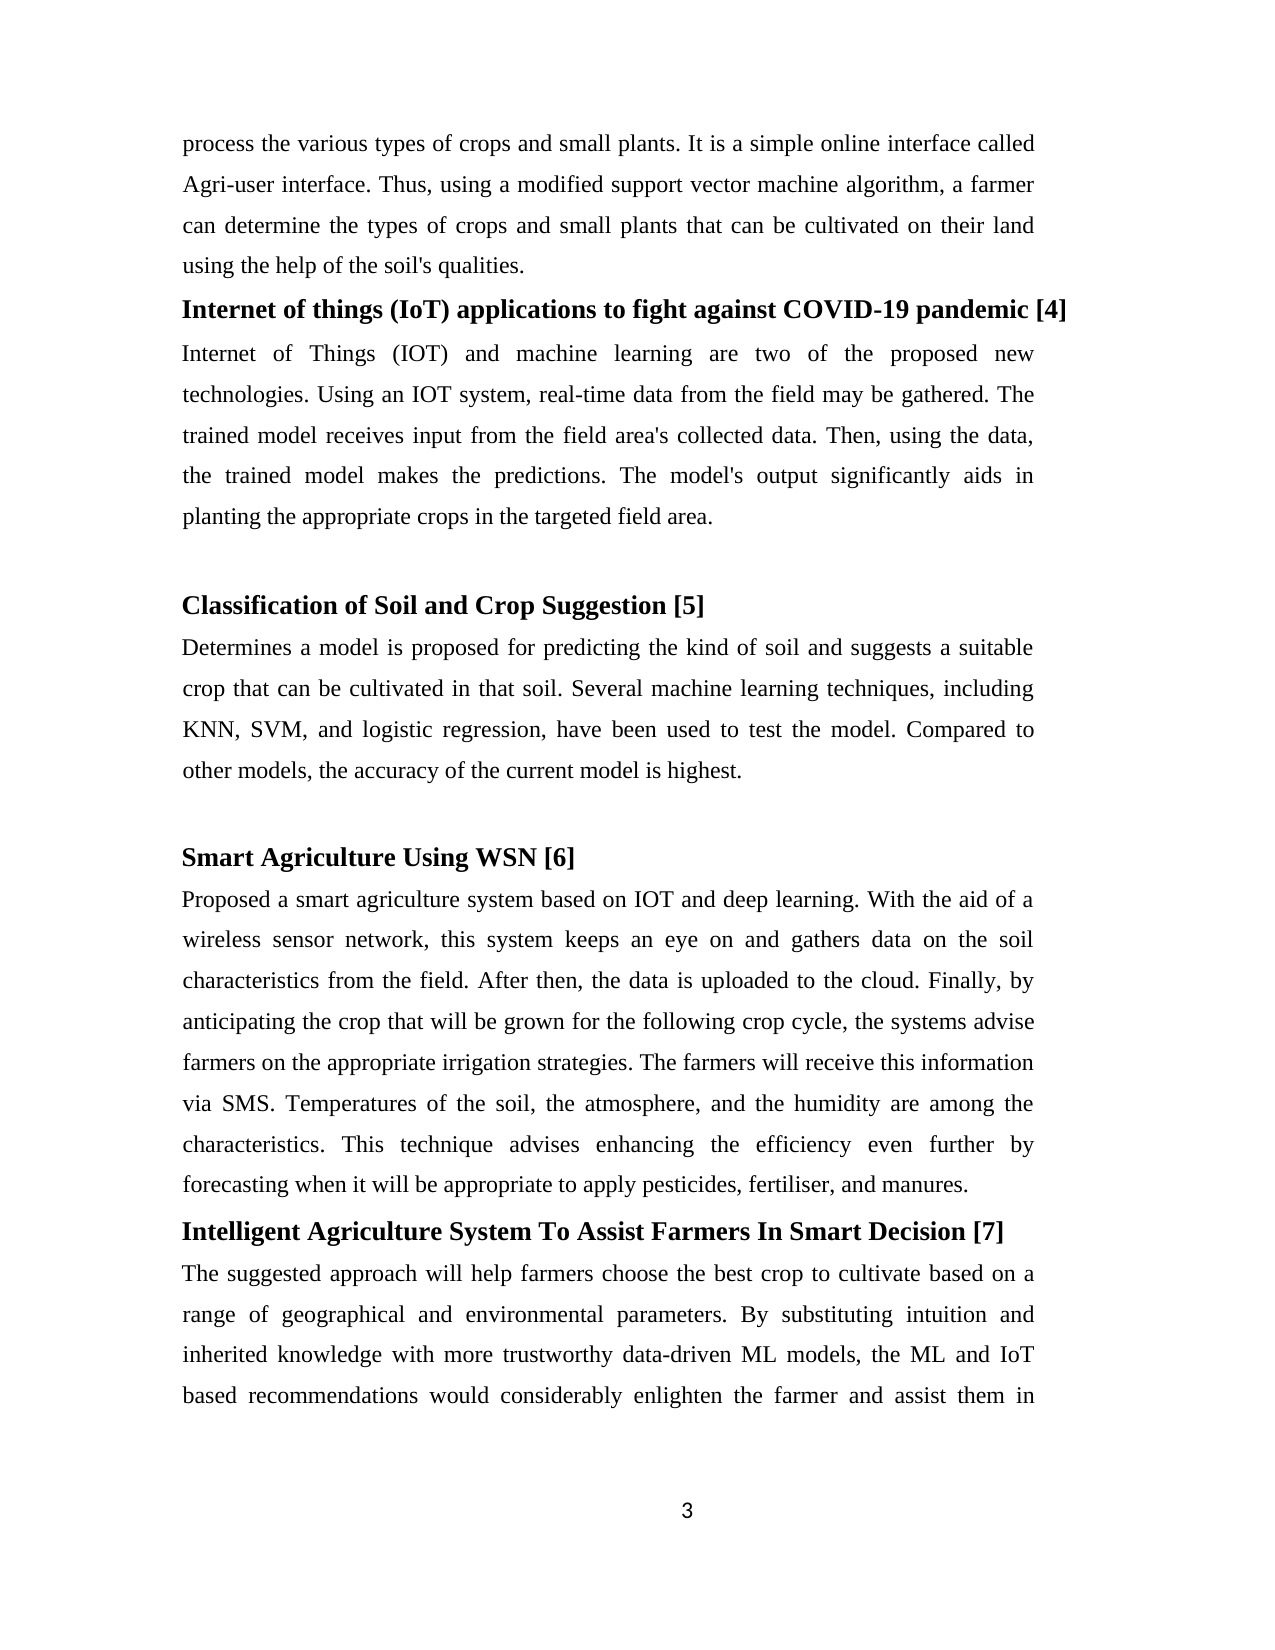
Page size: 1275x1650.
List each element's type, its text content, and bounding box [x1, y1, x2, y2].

text Internet of Things (IOT) and machine learning are two of the proposed new technologies. Using an IOT system, real-time data from the field may be gathered. The trained model receives input from the field area's collected data. Then, using the data, the trained model makes the predictions. The model's output significantly aids in planting the appropriate crops in the targeted field area. [181, 339, 1036, 530]
text Determines a model is proposed for predicting the kind of soil and suggests a suitable crop that can be cultivated in that soil. Several machine learning techniques, including KNN, SVM, and logistic regression, have been used to test the model. Compared to other models, the accuracy of the current model is highest. [181, 632, 1036, 783]
subtitle Smart Agriculture Using WSN [6] [181, 841, 1075, 872]
text Proposed a smart agriculture system based on IOT and deep learning. With the aid of a wireless sensor network, this system keeps an eye on and gathers data on the soil characteristics from the field. After then, the data is uploaded to the cloud. Finally, by anticipating the crop that will be grown for the following crop cycle, the systems advise farmers on the appropriate irrigation strategies. The farmers will receive this information via SMS. Temperatures of the soil, the atmosphere, and the humidity are among the characteristics. This technique advises enhancing the efficiency even further by forecasting when it will be appropriate to apply pesticides, fertiliser, and manures. [181, 885, 1036, 1198]
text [181, 129, 1036, 279]
subtitle Internet of things (IoT) applications to fight against COVID-19 pandemic [4] [181, 293, 1075, 324]
subtitle Intelligent Agriculture System To Assist Farmers In Smart Decision [7] [181, 1215, 1075, 1246]
subtitle Classification of Soil and Crop Suggestion [5] [181, 589, 1075, 620]
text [181, 1259, 1036, 1409]
